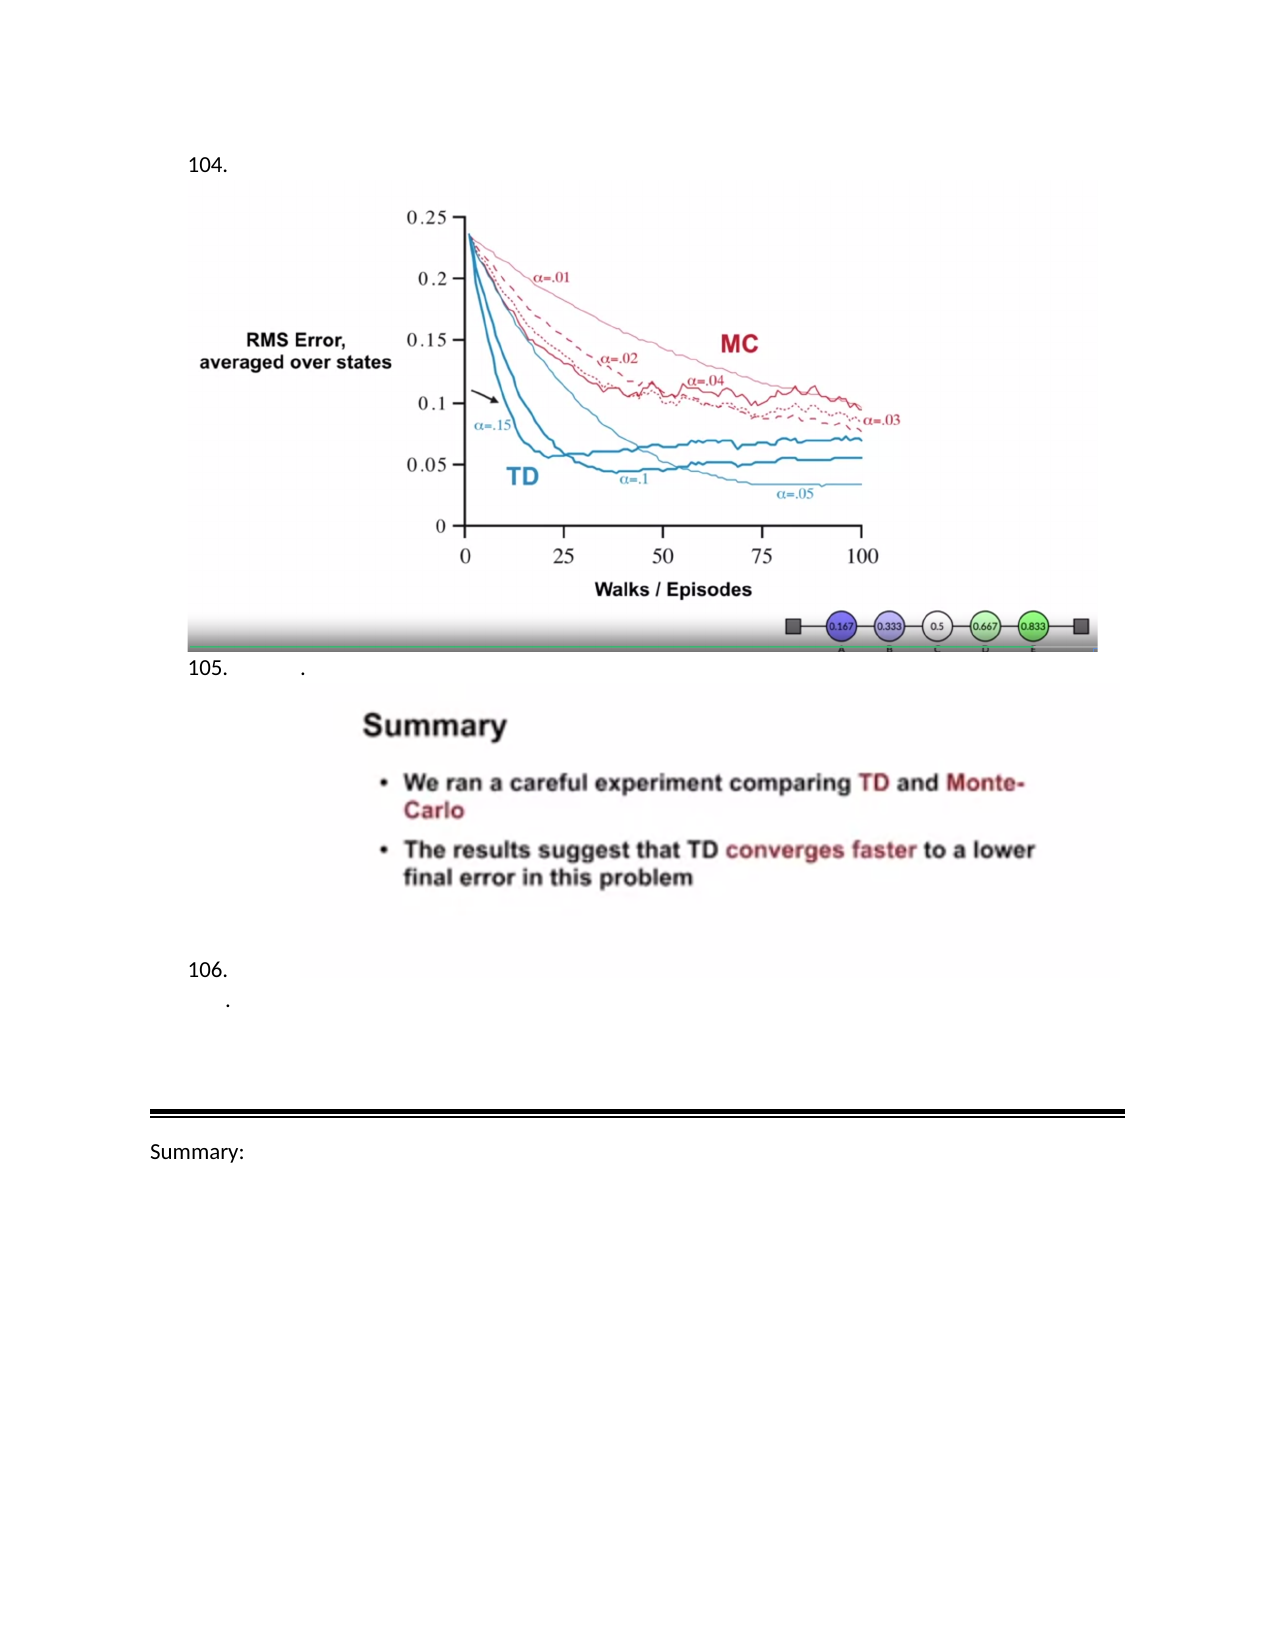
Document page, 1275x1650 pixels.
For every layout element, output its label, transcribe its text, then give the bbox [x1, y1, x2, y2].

text Summary: [150, 1137, 1125, 1165]
picture [187, 180, 1098, 652]
list . [187, 653, 1125, 682]
picture [300, 683, 1120, 978]
